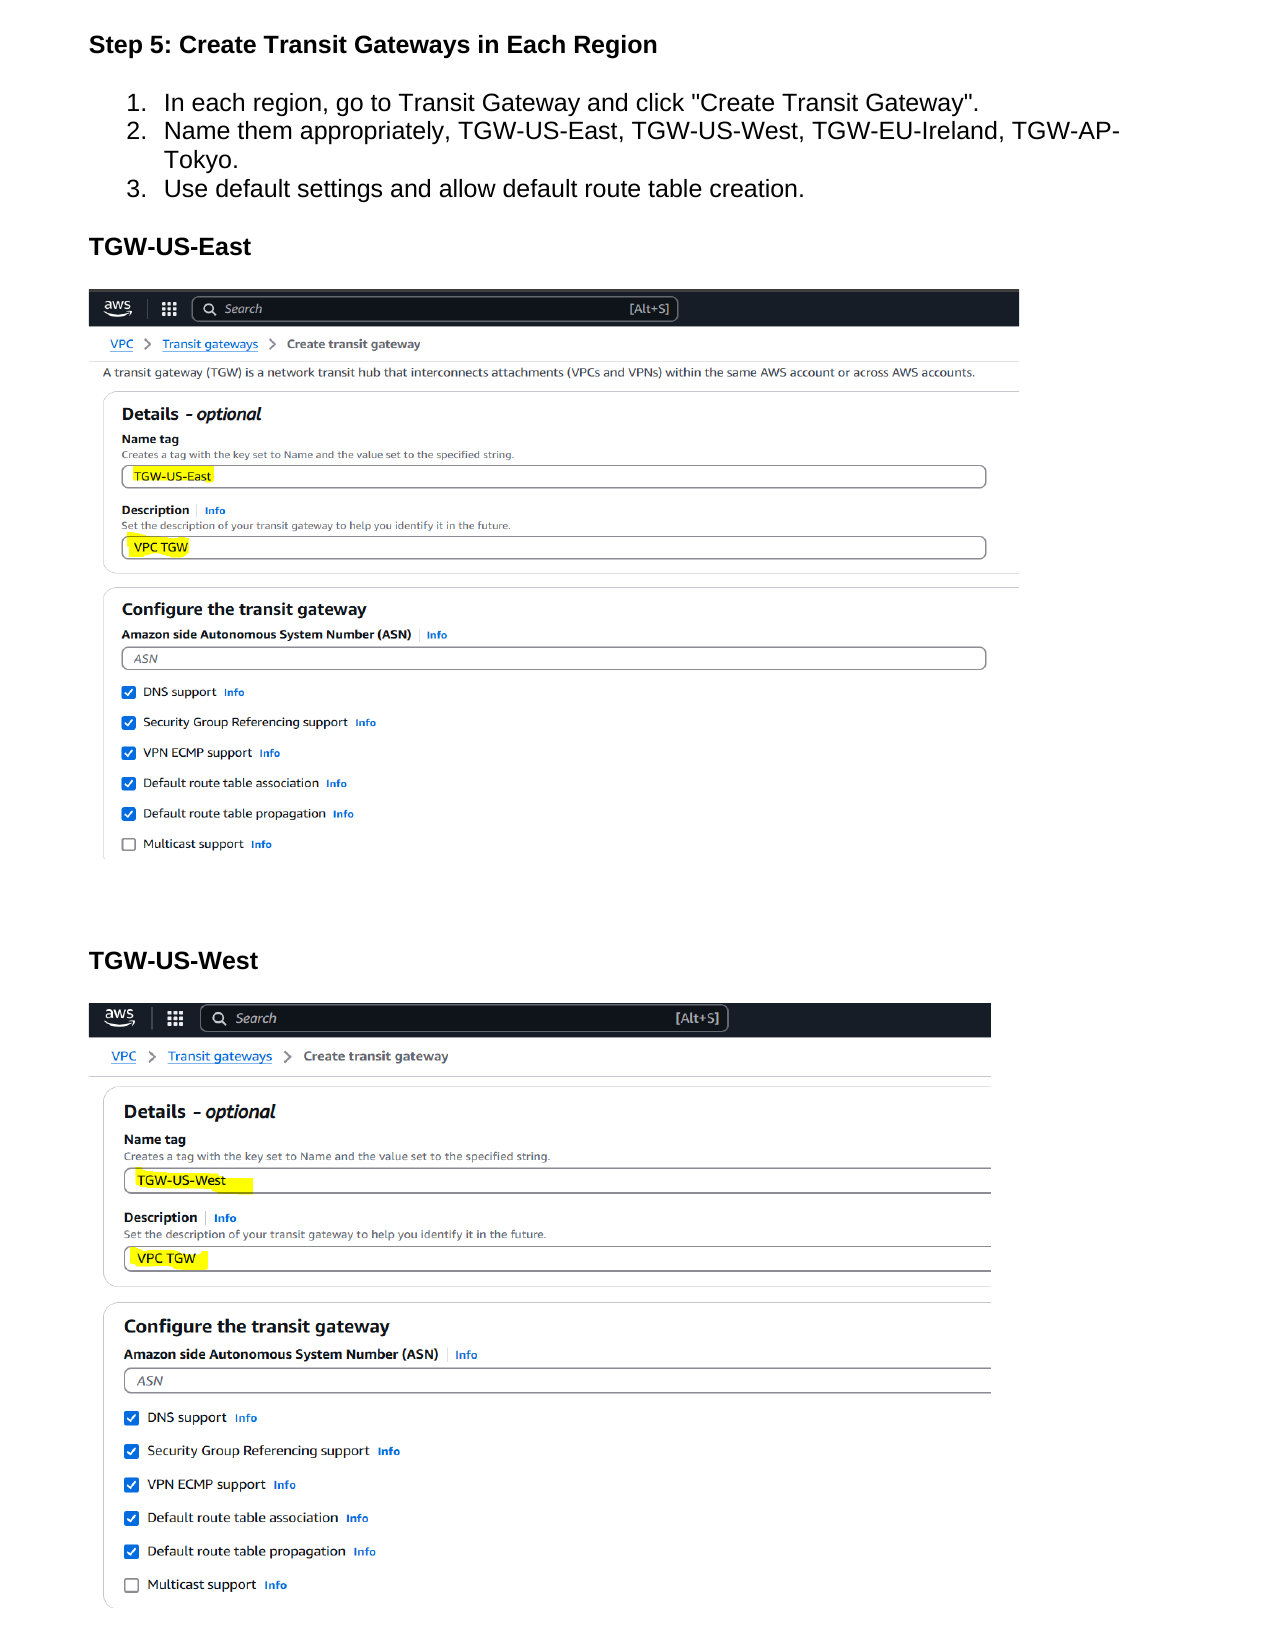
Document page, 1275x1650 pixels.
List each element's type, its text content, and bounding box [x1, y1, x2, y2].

list Name them appropriately, TGW-US-East, TGW-US-West, TGW-EU-Ireland, TGW-AP-Tokyo. [126, 116, 1186, 174]
picture [88, 289, 1020, 859]
text TGW-US-West [89, 946, 1186, 975]
picture [88, 1003, 991, 1608]
text Step 5: Create Transit Gateways in Each Region [89, 29, 1186, 58]
list Use default settings and allow default route table creation. [126, 174, 1186, 202]
text TGW-US-East [89, 232, 1186, 260]
list In each region, go to Transit Gateway and click "Create Transit Gateway". [126, 87, 1186, 116]
